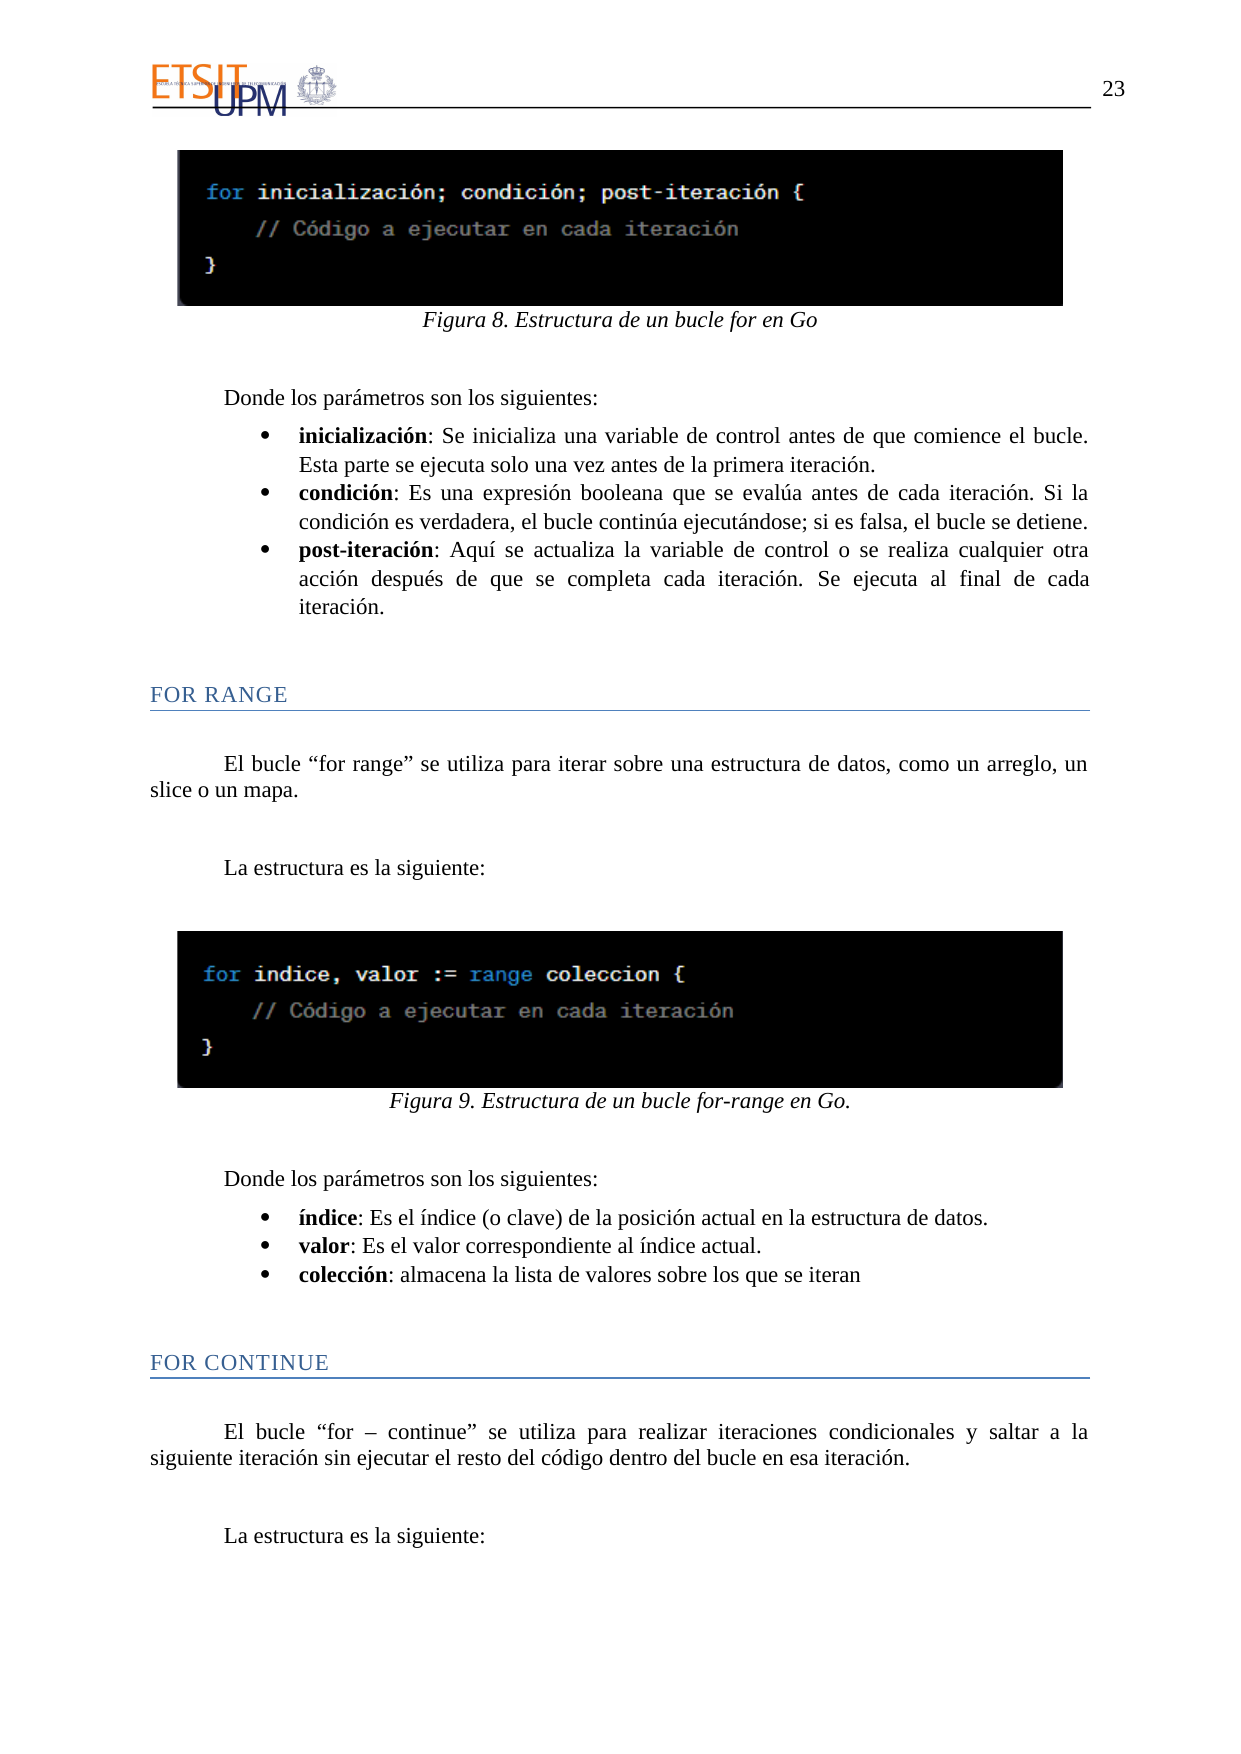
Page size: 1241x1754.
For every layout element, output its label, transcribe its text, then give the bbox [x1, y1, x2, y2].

list inicialización: Se inicializa una variable de control antes de que comience el bucle. Esta parte se ejecuta solo una vez antes de la primera iteración. [261, 422, 1090, 477]
list condición: Es una expresión booleana que se evalúa antes de cada iteración. Si la condición es verdadera, el bucle continúa ejecutándose; si es falsa, el bucle se detiene. [261, 479, 1090, 534]
list post-iteración: Aquí se actualiza la variable de control o se realiza cualquier otra acción después de que se completa cada iteración. Se ejecuta al final de cada iteración. [261, 536, 1090, 619]
text Donde los parámetros son los siguientes: [150, 384, 1090, 410]
text La estructura es la siguiente: [150, 854, 1090, 881]
text Donde los parámetros son los siguientes: [150, 1165, 1090, 1191]
picture [177, 931, 1063, 1088]
picture [177, 150, 1063, 306]
list colección: almacena la lista de valores sobre los que se iteran [261, 1261, 1090, 1287]
text La estructura es la siguiente: [150, 1522, 1090, 1548]
list valor: Es el valor correspondiente al índice actual. [261, 1232, 1090, 1259]
text El bucle “for range” se utiliza para iterar sobre una estructura de datos, como un arreglo, un slice o un mapa. [150, 750, 1090, 803]
text El bucle “for – continue” se utiliza para realizar iteraciones condicionales y saltar a la siguiente iteración sin ejecutar el resto del código dentro del bucle en esa iteración. [150, 1418, 1090, 1470]
subtitle For Range [150, 681, 1090, 710]
subtitle For Continue [150, 1349, 1090, 1377]
picture [151, 63, 338, 117]
list índice: Es el índice (o clave) de la posición actual en la estructura de datos. [261, 1204, 1090, 1230]
